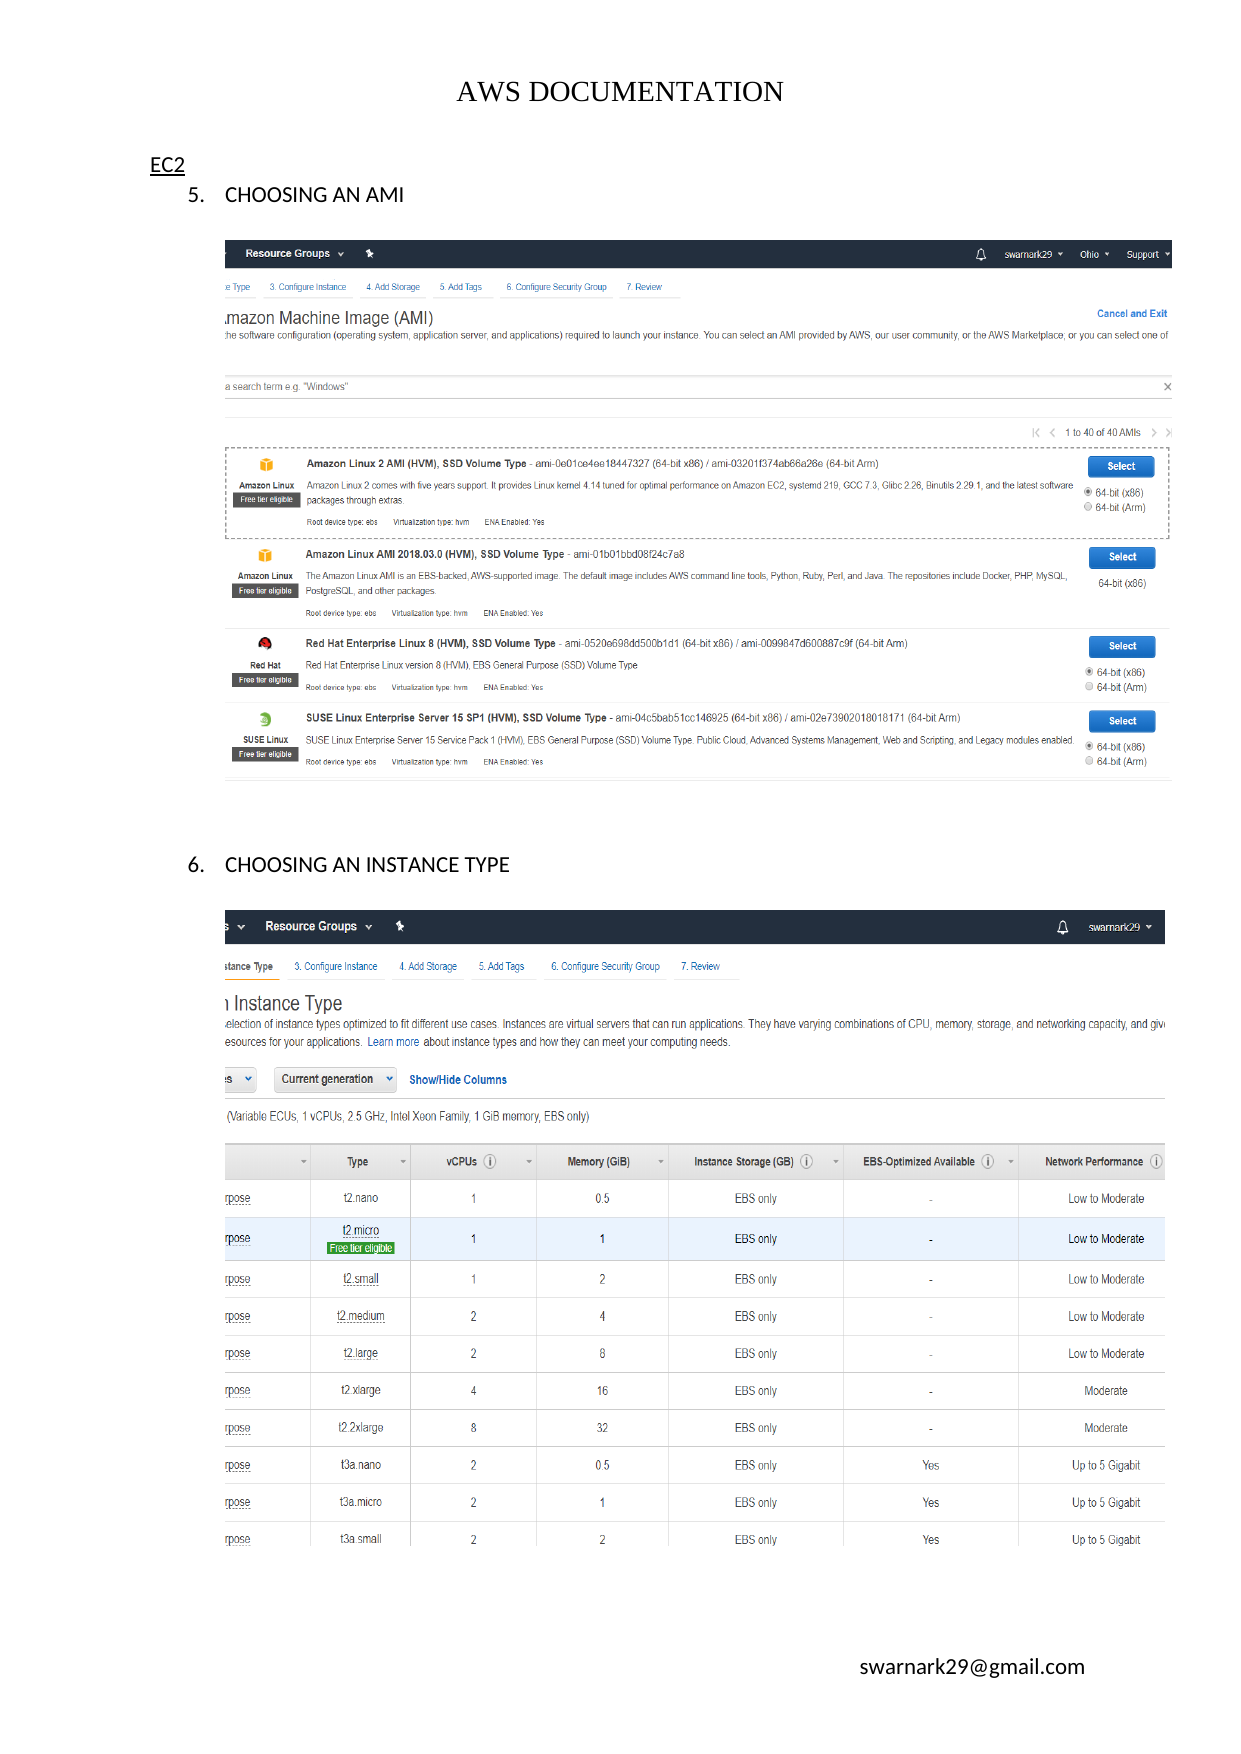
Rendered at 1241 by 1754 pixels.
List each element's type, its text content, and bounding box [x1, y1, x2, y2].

list CHOOSING AN AMI [187, 180, 1090, 208]
list EC2 [150, 150, 1090, 178]
list CHOOSING AN INSTANCE TYPE [187, 850, 1090, 878]
picture [225, 240, 1172, 818]
picture [225, 910, 1165, 1546]
